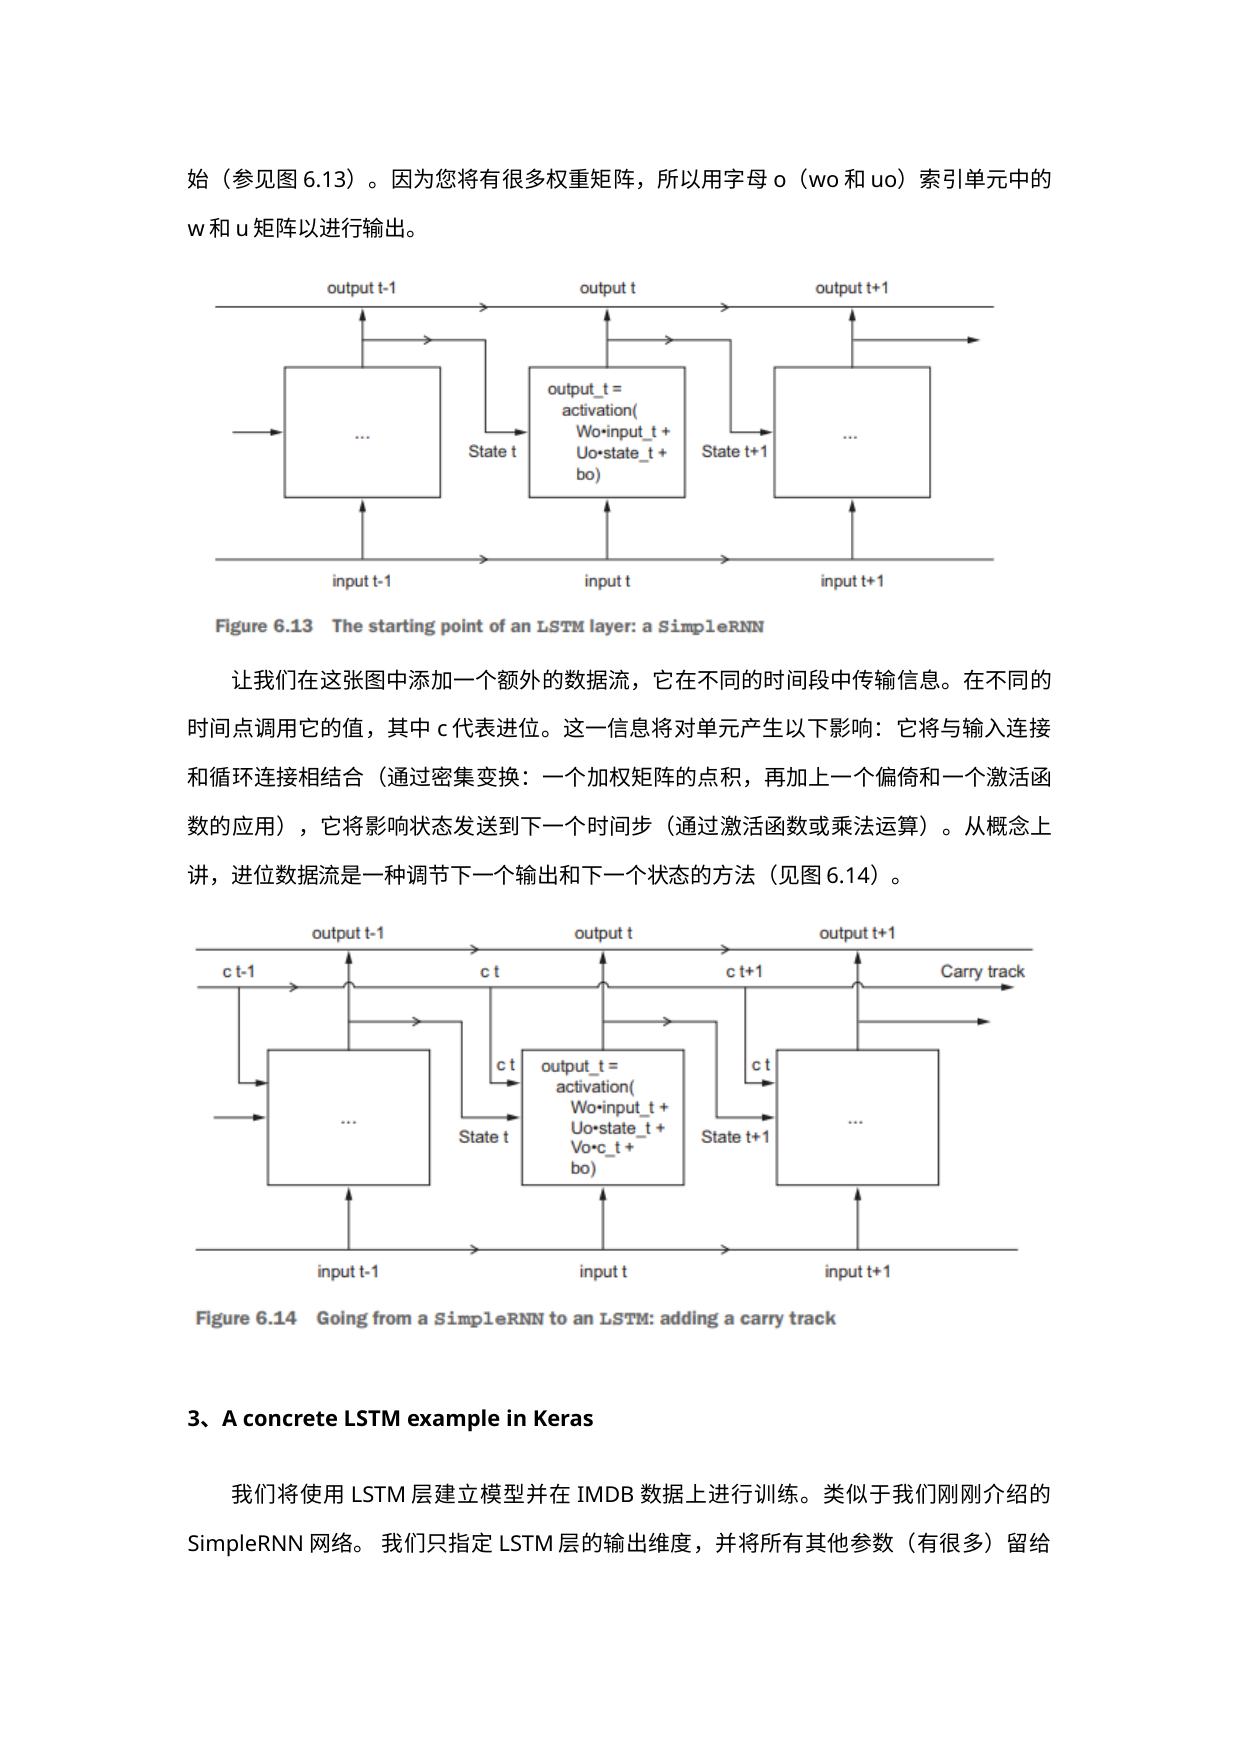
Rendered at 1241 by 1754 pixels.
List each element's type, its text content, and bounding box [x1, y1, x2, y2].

text 让我们在这张图中添加一个额外的数据流，它在不同的时间段中传输信息。在不同的时间点调用它的值，其中c代表进位。这一信息将对单元产生以下影响：它将与输入连接和循环连接相结合（通过密集变换：一个加权矩阵的点积，再加上一个偏倚和一个激活函数的应用），它将影响状态发送到下一个时间步（通过激活函数或乘法运算）。从概念上讲，进位数据流是一种调节下一个输出和下一个状态的方法（见图6.14）。 [187, 662, 1053, 890]
picture [187, 259, 1053, 648]
subtitle 3、A concrete LSTM example in Keras [187, 1401, 1053, 1434]
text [187, 162, 1053, 243]
picture [187, 905, 1053, 1347]
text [187, 1477, 1053, 1558]
